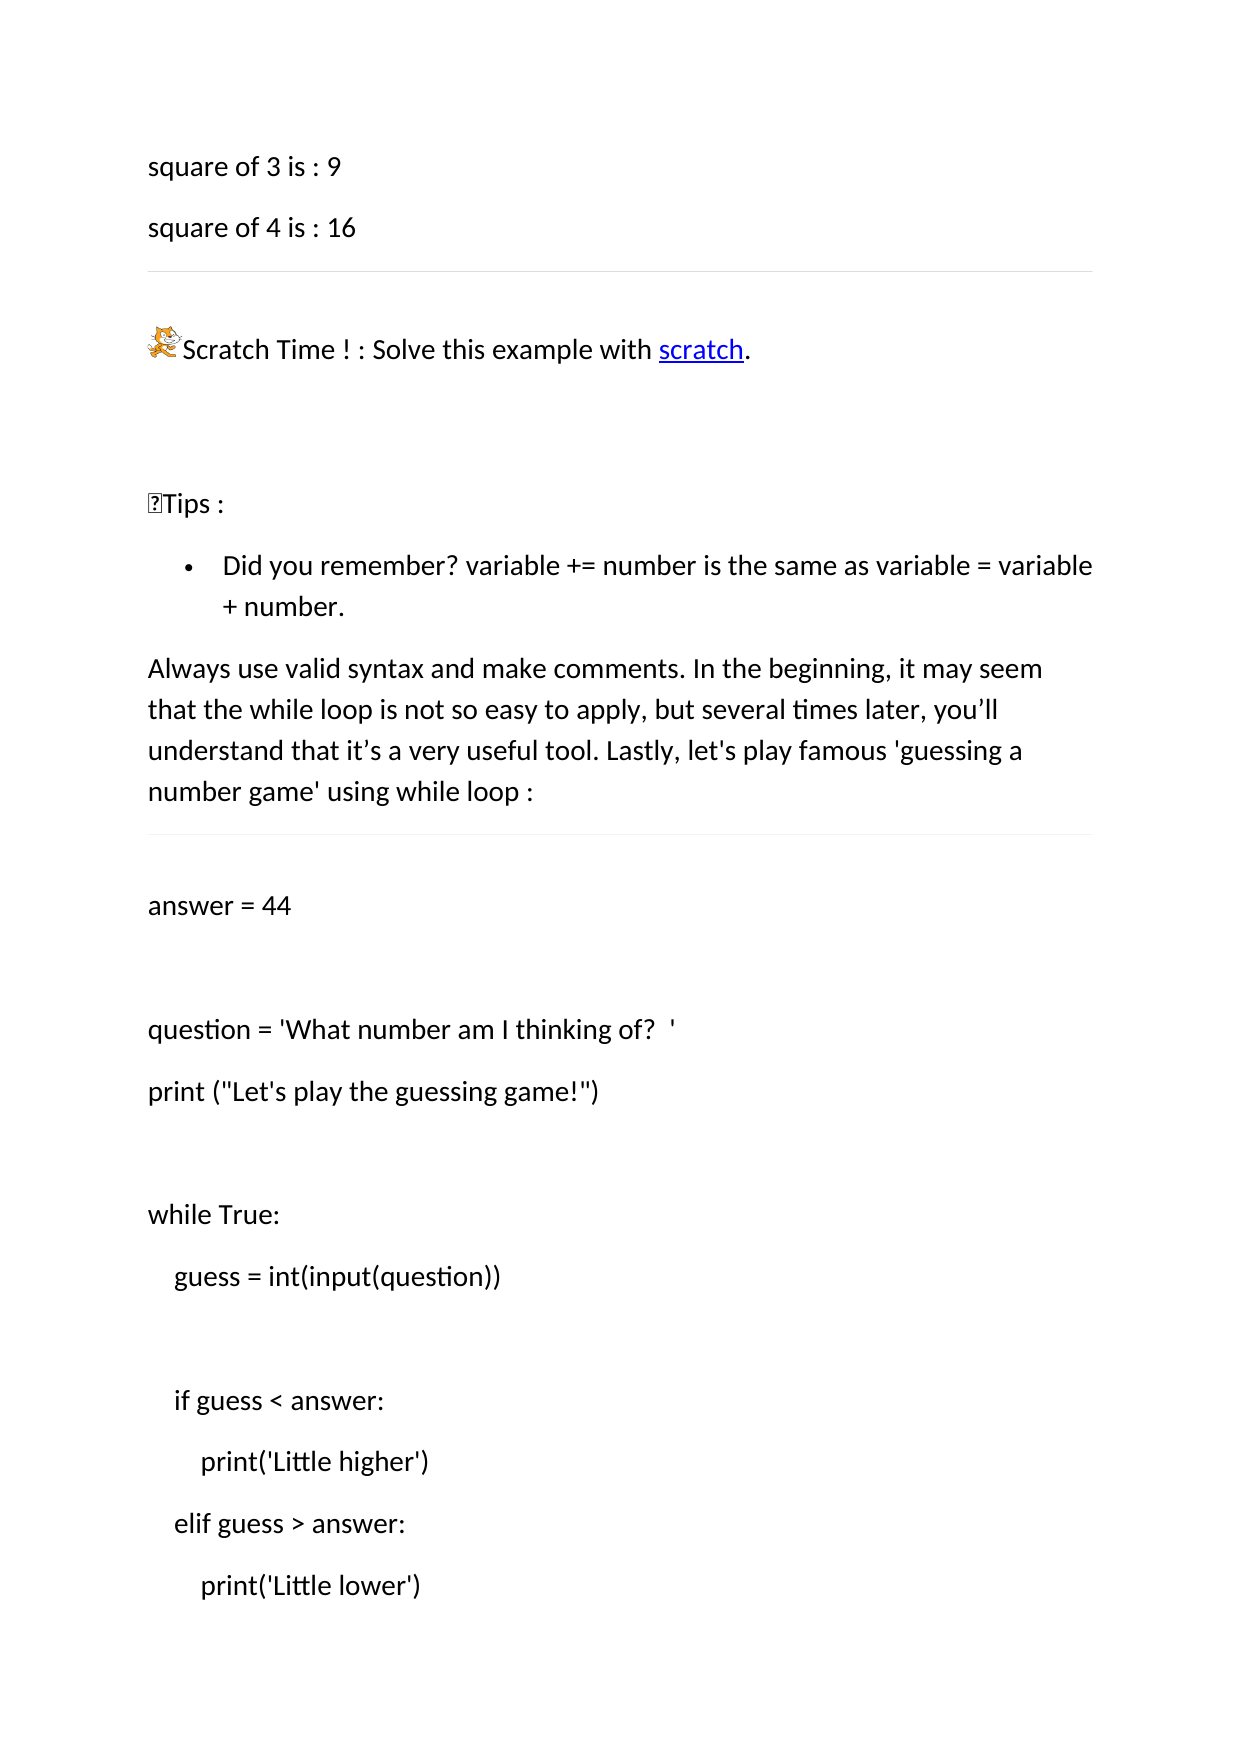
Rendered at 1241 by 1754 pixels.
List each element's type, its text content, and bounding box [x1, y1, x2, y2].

text 💡Tips : [148, 485, 1093, 521]
text Always use valid syntax and make comments. In the beginning, it may seem that the while loop is not so easy to apply, but several times later, you’ll understand that it’s a very useful tool. Lastly, let's play famous 'guessing a number game' using while loop : [148, 650, 1093, 808]
text print('Little lower') [148, 1567, 1093, 1602]
text print('Little higher') [148, 1443, 1093, 1479]
picture [147, 324, 183, 359]
list Did you remember? variable += number is the same as variable = variable + number. [185, 547, 1093, 624]
text while True: [148, 1196, 1093, 1232]
text question = 'What number am I thinking of? ' [148, 1011, 1093, 1047]
text square of 4 is : 16 [148, 209, 1093, 245]
text if guess < answer: [148, 1382, 1093, 1417]
text guess = int(input(question)) [148, 1258, 1093, 1294]
text square of 3 is : 9 [148, 148, 1093, 183]
text print ("Let's play the guessing game!") [148, 1073, 1093, 1108]
text elif guess > answer: [148, 1505, 1093, 1541]
text answer = 44 [148, 887, 1093, 923]
text Scratch Time ! : Solve this example with scratch. [148, 324, 1093, 366]
